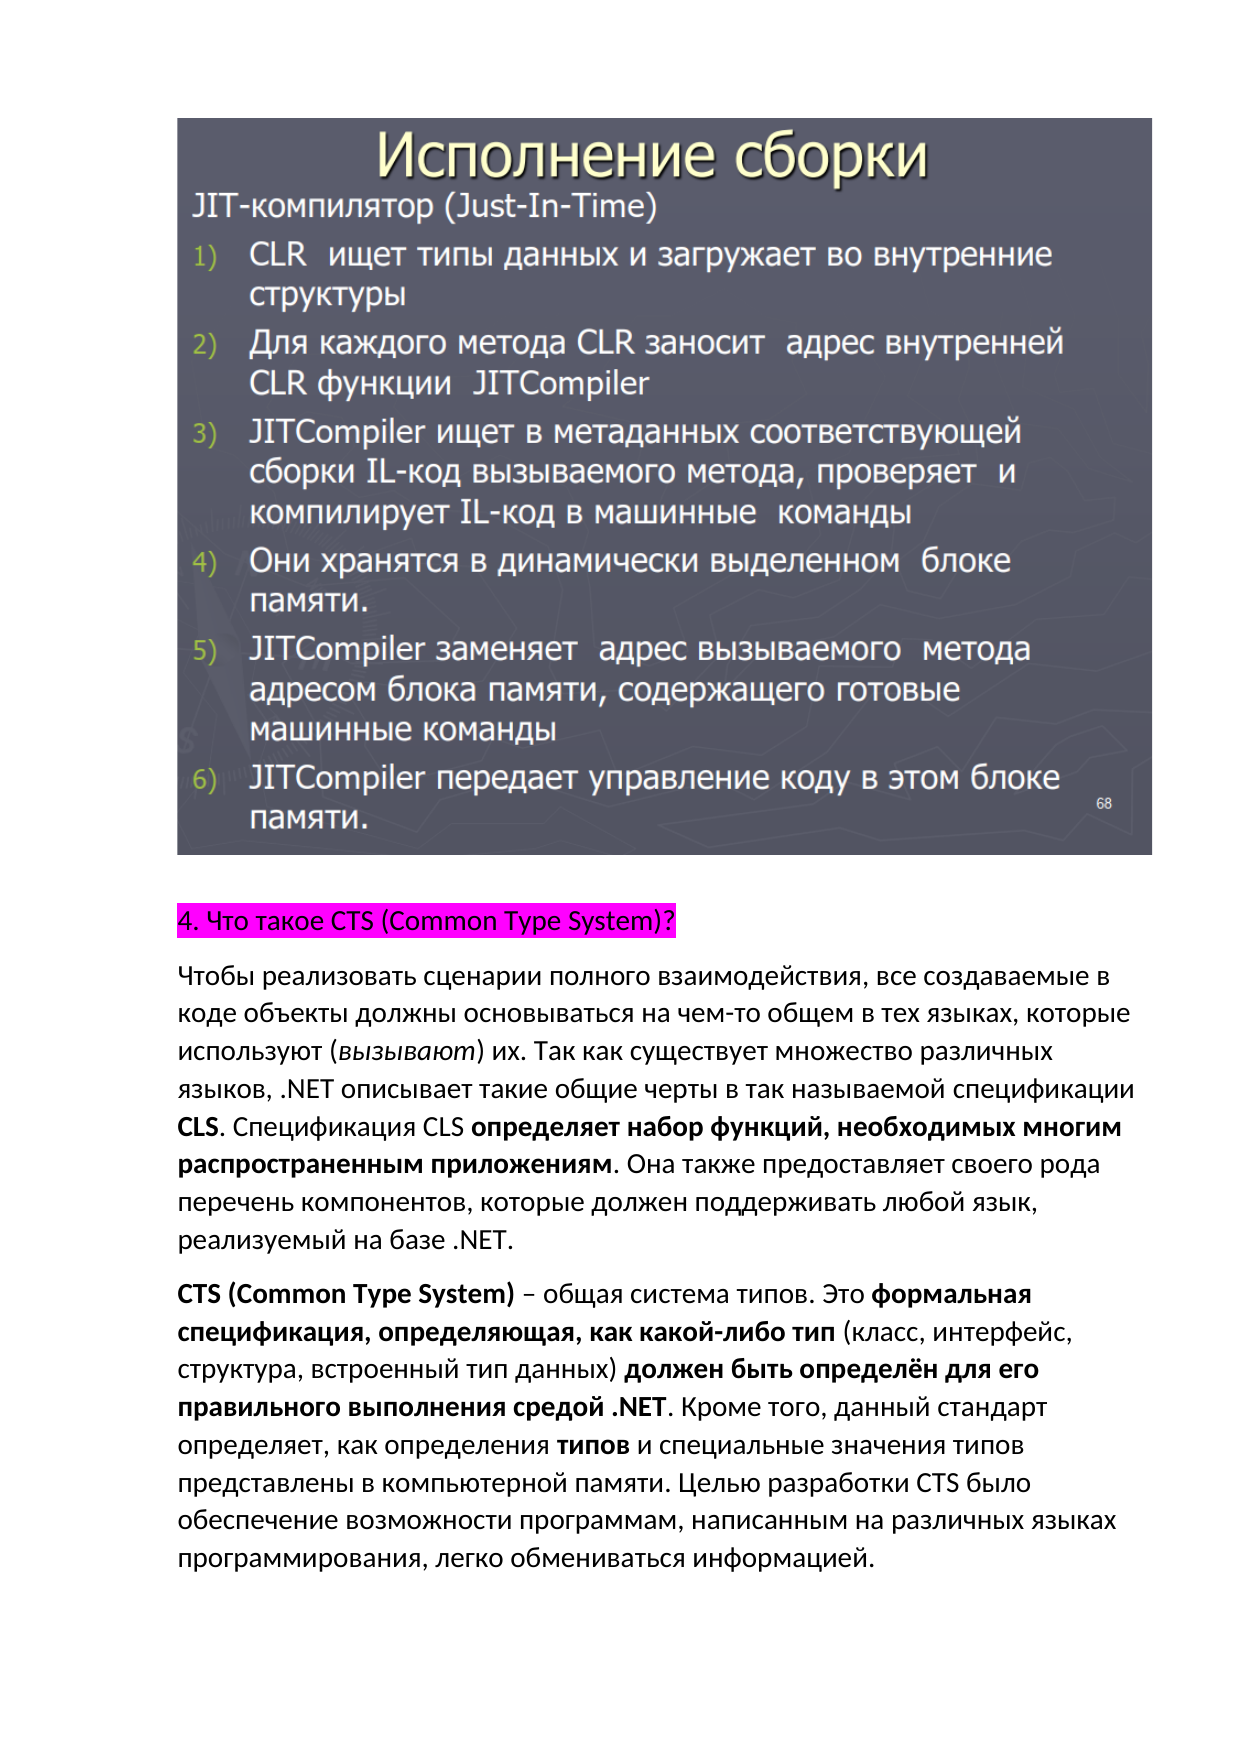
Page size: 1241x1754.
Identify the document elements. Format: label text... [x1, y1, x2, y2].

picture [177, 118, 1153, 855]
text CTS (Common Type System) – общая система типов. Это формальная спецификация, определяющая, как какой-либо тип (класс, интерфейс, структура, встроенный тип данных) должен быть определён для его правильного выполнения средой .NET. Кроме того, данный стандарт определяет, как определения типов и специальные значения типов представлены в компьютерной памяти. Целью разработки CTS было обеспечение возможности программам, написанным на различных языках программирования, легко обмениваться информацией. [177, 1275, 1152, 1575]
text 4. Что такое CTS (Common Type System)? [177, 902, 1152, 938]
text Чтобы реализовать сценарии полного взаимодействия, все создаваемые в коде объекты должны основываться на чем-то общем в тех языках, которые используют (вызывают) их. Так как существует множество различных языков, .NET описывает такие общие черты в так называемой спецификации CLS. Спецификация CLS определяет набор функций, необходимых многим распространенным приложениям. Она также предоставляет своего рода перечень компонентов, которые должен поддерживать любой язык, реализуемый на базе .NET. [177, 957, 1152, 1256]
